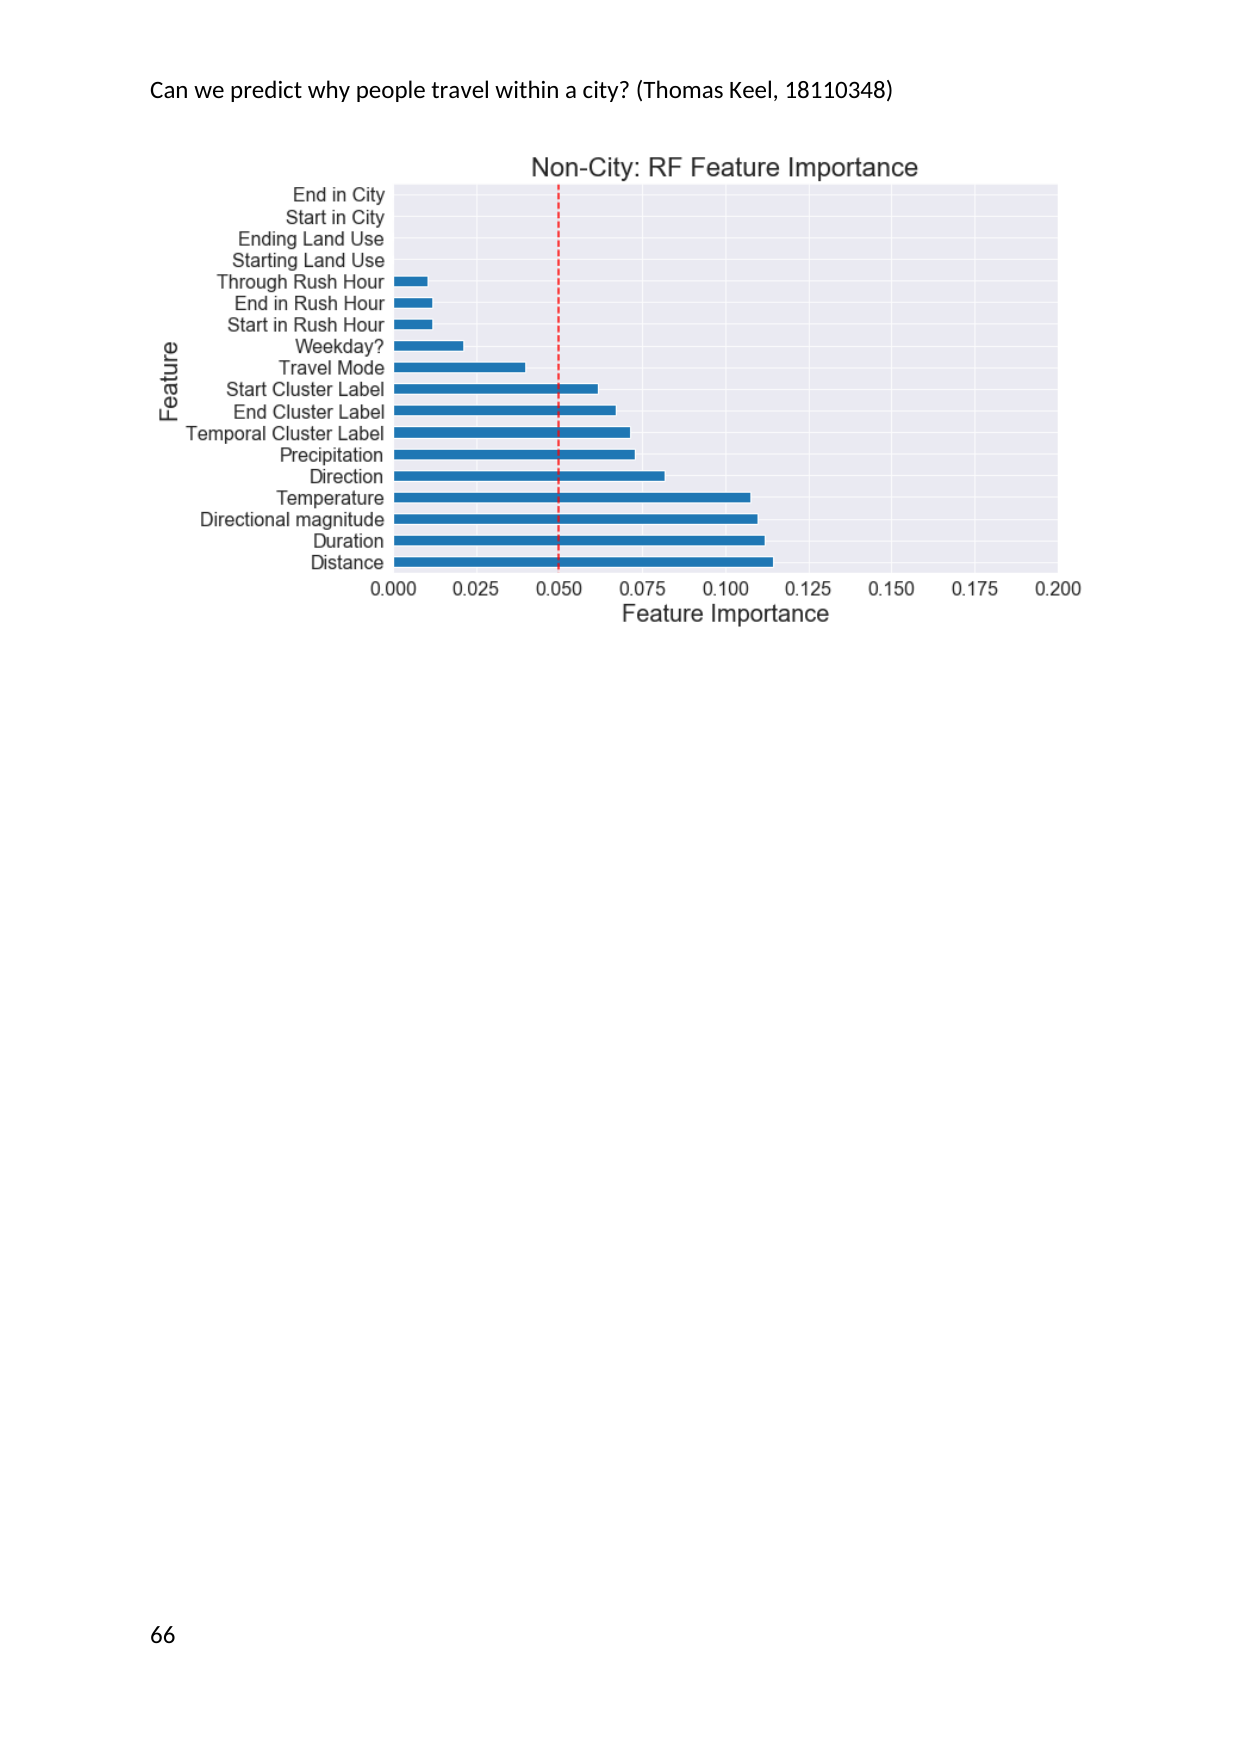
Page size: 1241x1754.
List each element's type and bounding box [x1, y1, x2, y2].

picture [150, 150, 1090, 635]
